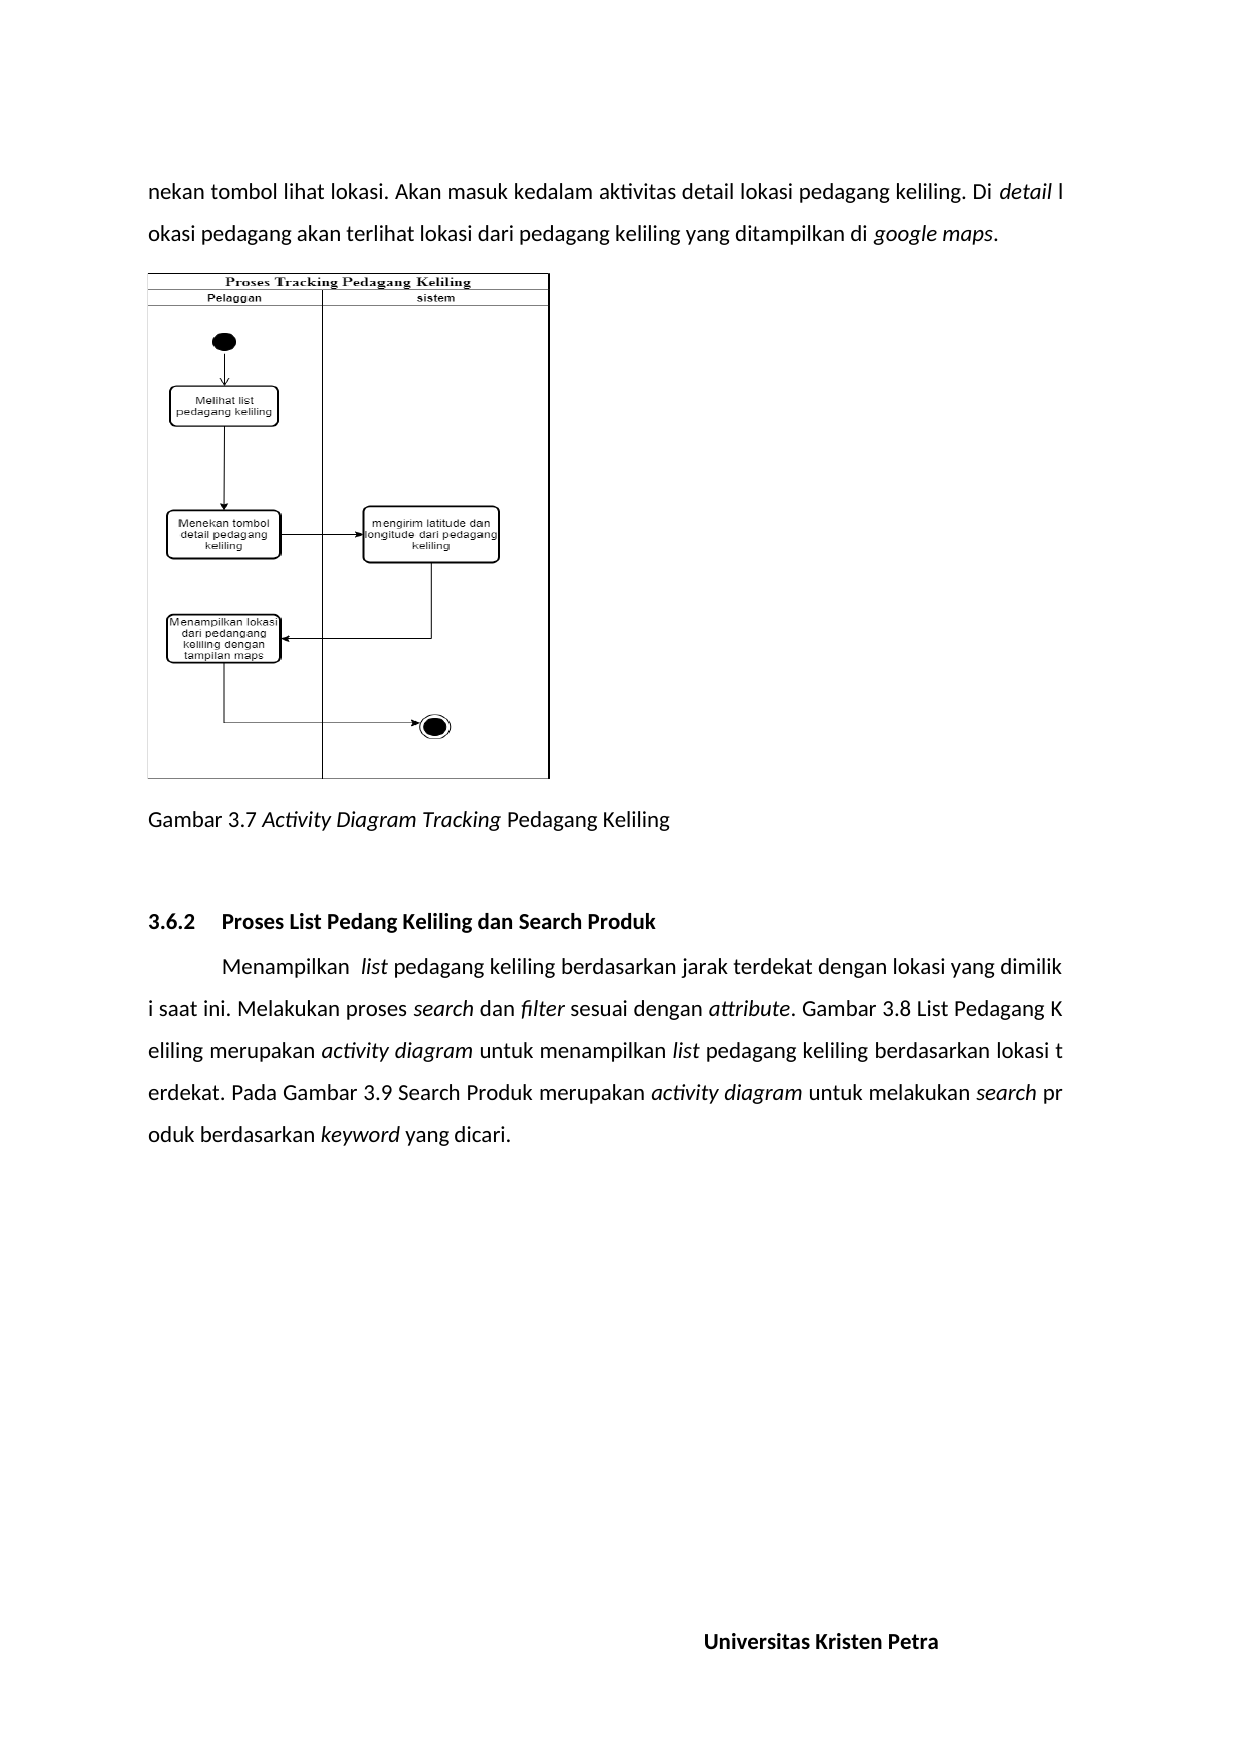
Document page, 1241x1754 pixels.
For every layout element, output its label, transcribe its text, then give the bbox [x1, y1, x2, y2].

picture [147, 273, 550, 779]
text Gambar 3.7 Activity Diagram Tracking Pedagang Keliling [148, 805, 1063, 833]
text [148, 177, 1063, 247]
subtitle Proses List Pedang Keliling dan Search Produk [148, 907, 1063, 935]
text Menampilkan list pedagang keliling berdasarkan jarak terdekat dengan lokasi yang dimiliki saat ini. Melakukan proses search dan filter sesuai dengan attribute. Gambar 3.8 List Pedagang Keliling merupakan activity diagram untuk menampilkan list pedagang keliling berdasarkan lokasi terdekat. Pada Gambar 3.9 Search Produk merupakan activity diagram untuk melakukan search produk berdasarkan keyword yang dicari. [148, 952, 1063, 1148]
